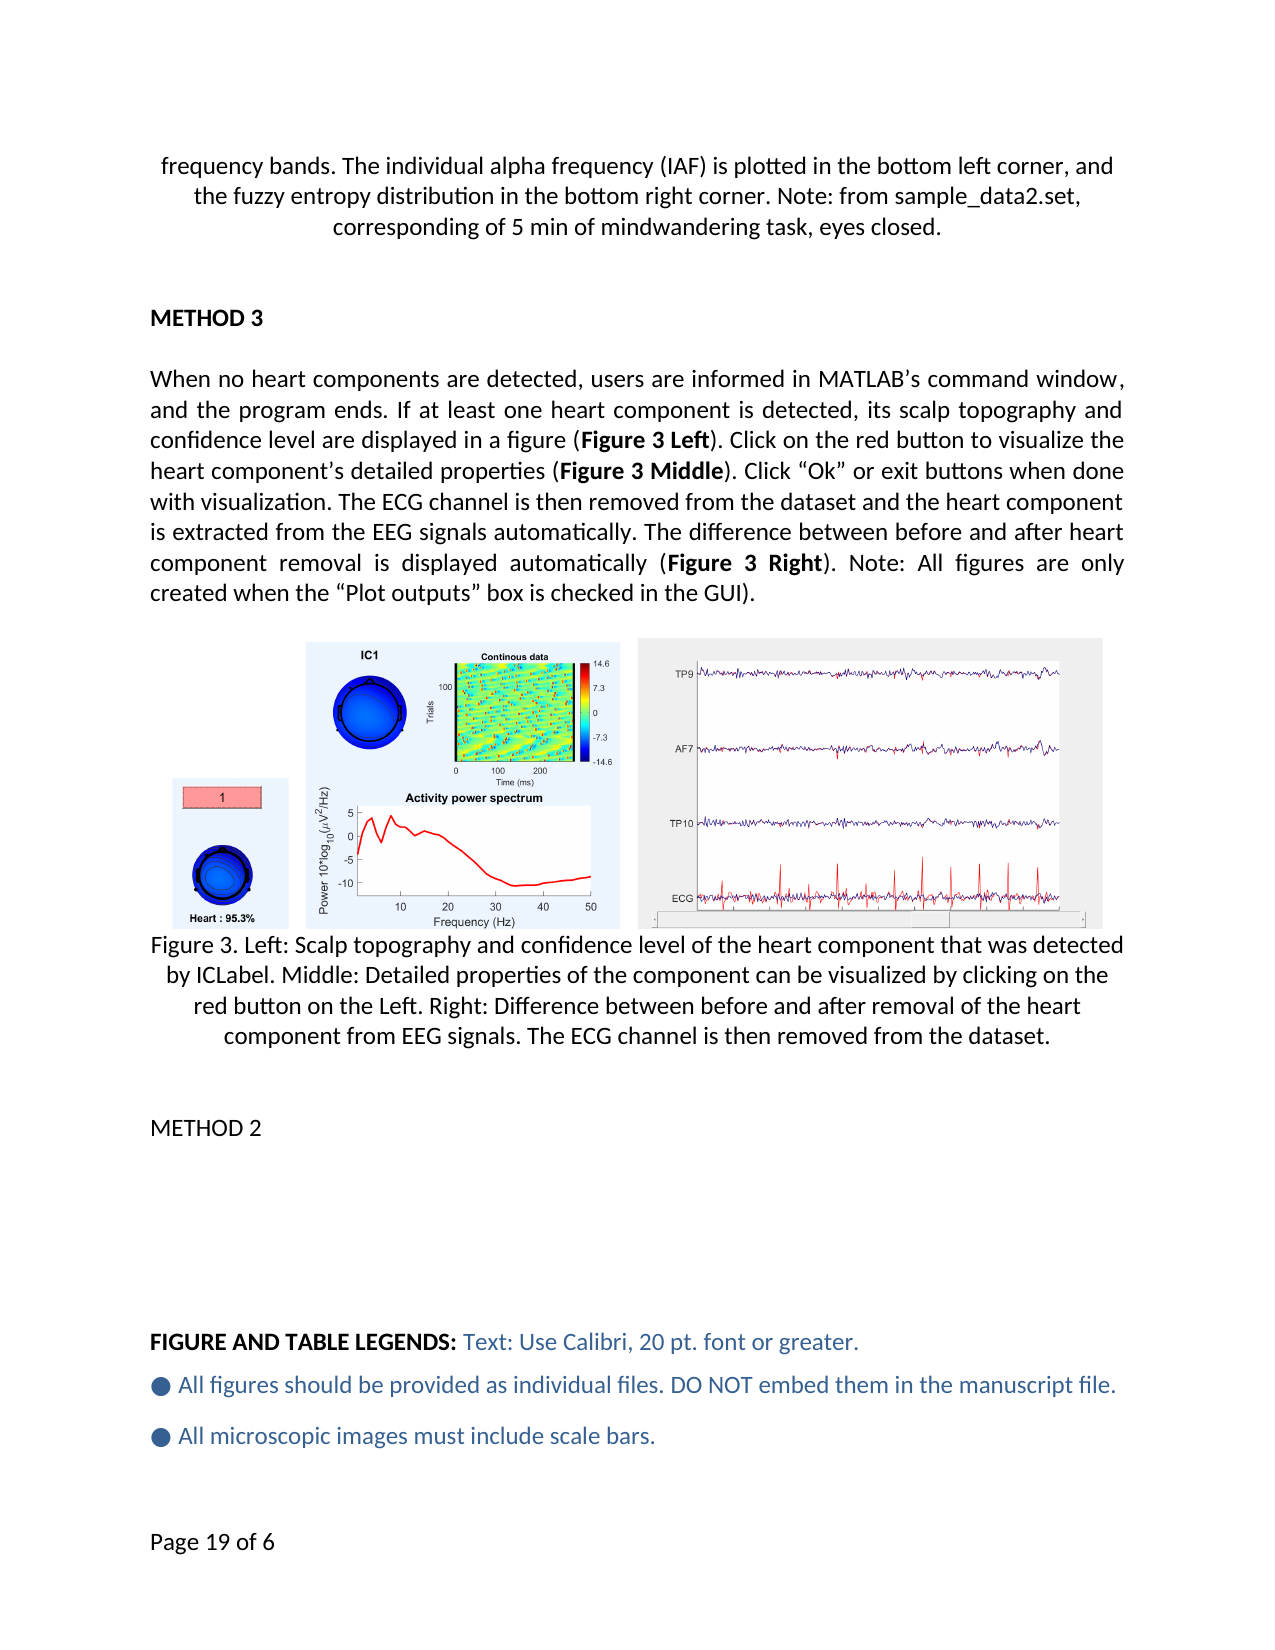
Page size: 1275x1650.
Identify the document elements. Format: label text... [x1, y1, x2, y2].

picture [305, 642, 621, 929]
list All figures should be provided as individual files. DO NOT embed them in the manuscript file. [150, 1356, 1125, 1407]
picture [637, 638, 1103, 929]
text Figure 3. Left: Scalp topography and confidence level of the heart component that was detected by ICLabel. Middle: Detailed properties of the component can be visualized by clicking on the red button on the Left. Right: Difference between before and after removal of the heart component from EEG signals. The ECG channel is then removed from the dataset. [150, 929, 1125, 1051]
text FIGURE AND TABLE LEGENDS: Text: Use Calibri, 20 pt. font or greater. [150, 1326, 1125, 1356]
text METHOD 3 [150, 303, 1125, 333]
list All microscopic images must include scale bars. [150, 1407, 1125, 1459]
text METHOD 2 [150, 1112, 1125, 1143]
text When no heart components are detected, users are informed in MATLAB’s command window and the program ends. If at least one heart component is detected, its scalp topography and confidence level are displayed in a figure (Figure 3 Left). Click on the red button to visualize the heart component’s detailed properties (Figure 3 Middle). Click “Ok” or exit buttons when done with visualization. The ECG channel is then removed from the dataset and the heart component is extracted from the EEG signals automatically. The difference between before and after heart component removal is displayed automatically (Figure 3 Right). Note: All figures are only created when the “Plot outputs” box is checked in the GUI). [150, 364, 1125, 608]
picture [172, 778, 289, 929]
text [150, 150, 1125, 242]
